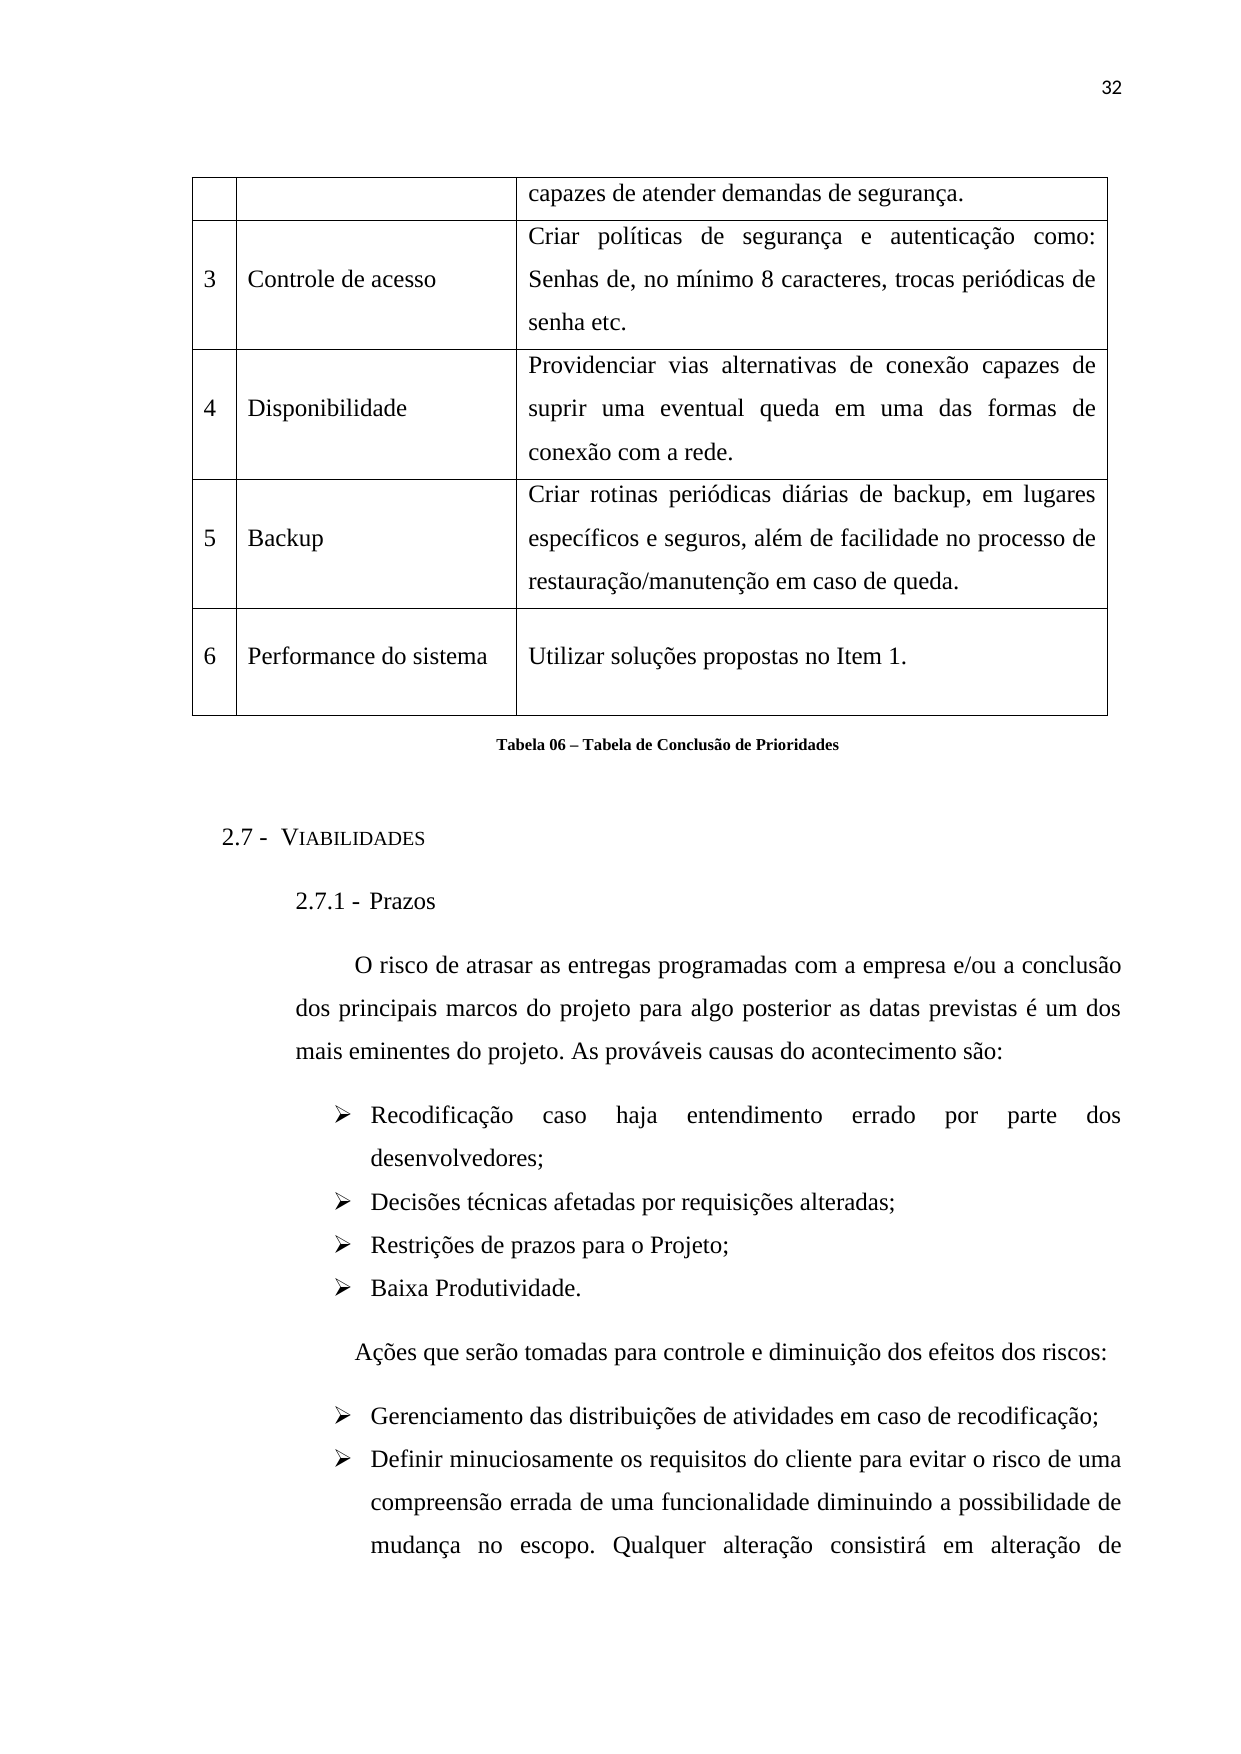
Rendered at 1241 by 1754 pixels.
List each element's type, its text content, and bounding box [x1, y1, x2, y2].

table_cell Controle de acesso [237, 221, 516, 349]
list Gerenciamento das distribuições de atividades em caso de recodificação; [333, 1401, 1122, 1429]
text O risco de atrasar as entregas programadas com a empresa e/ou a conclusão dos principais marcos do projeto para algo posterior as datas previstas é um dos mais eminentes do projeto. As prováveis causas do acontecimento são: [295, 950, 1122, 1065]
table_cell 5 [193, 480, 236, 608]
table_cell 3 [193, 221, 236, 349]
list Decisões técnicas afetadas por requisições alteradas; [333, 1187, 1122, 1215]
table_cell Criar rotinas periódicas diárias de backup, em lugares específicos e seguros, além de facilidade no processo de restauração/manutenção em caso de queda. [517, 480, 1107, 608]
list Restrições de prazos para o Projeto; [333, 1230, 1122, 1258]
table_cell 6 [193, 609, 236, 715]
table_cell Backup [237, 480, 516, 608]
table_cell Criar políticas de segurança e autenticação como: Senhas de, no mínimo 8 caracteres, trocas periódicas de senha etc. [517, 221, 1107, 349]
table_cell Providenciar vias alternativas de conexão capazes de suprir uma eventual queda em uma das formas de conexão com a rede. [517, 350, 1107, 478]
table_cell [517, 178, 1107, 220]
text Viabilidades [222, 822, 1122, 851]
table_cell 4 [193, 350, 236, 478]
table_cell Performance do sistema [237, 609, 516, 715]
text Ações que serão tomadas para controle e diminuição dos efeitos dos riscos: [295, 1337, 1122, 1366]
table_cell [237, 178, 516, 220]
table_cell 2 [193, 178, 236, 220]
table_cell Utilizar soluções propostas no Item 1. [517, 609, 1107, 715]
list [333, 1444, 1122, 1559]
text Prazos [295, 886, 1122, 915]
list Baixa Produtividade. [333, 1273, 1122, 1302]
list Recodificação caso haja entendimento errado por parte dos desenvolvedores; [333, 1100, 1122, 1172]
table_cell Disponibilidade [237, 350, 516, 478]
